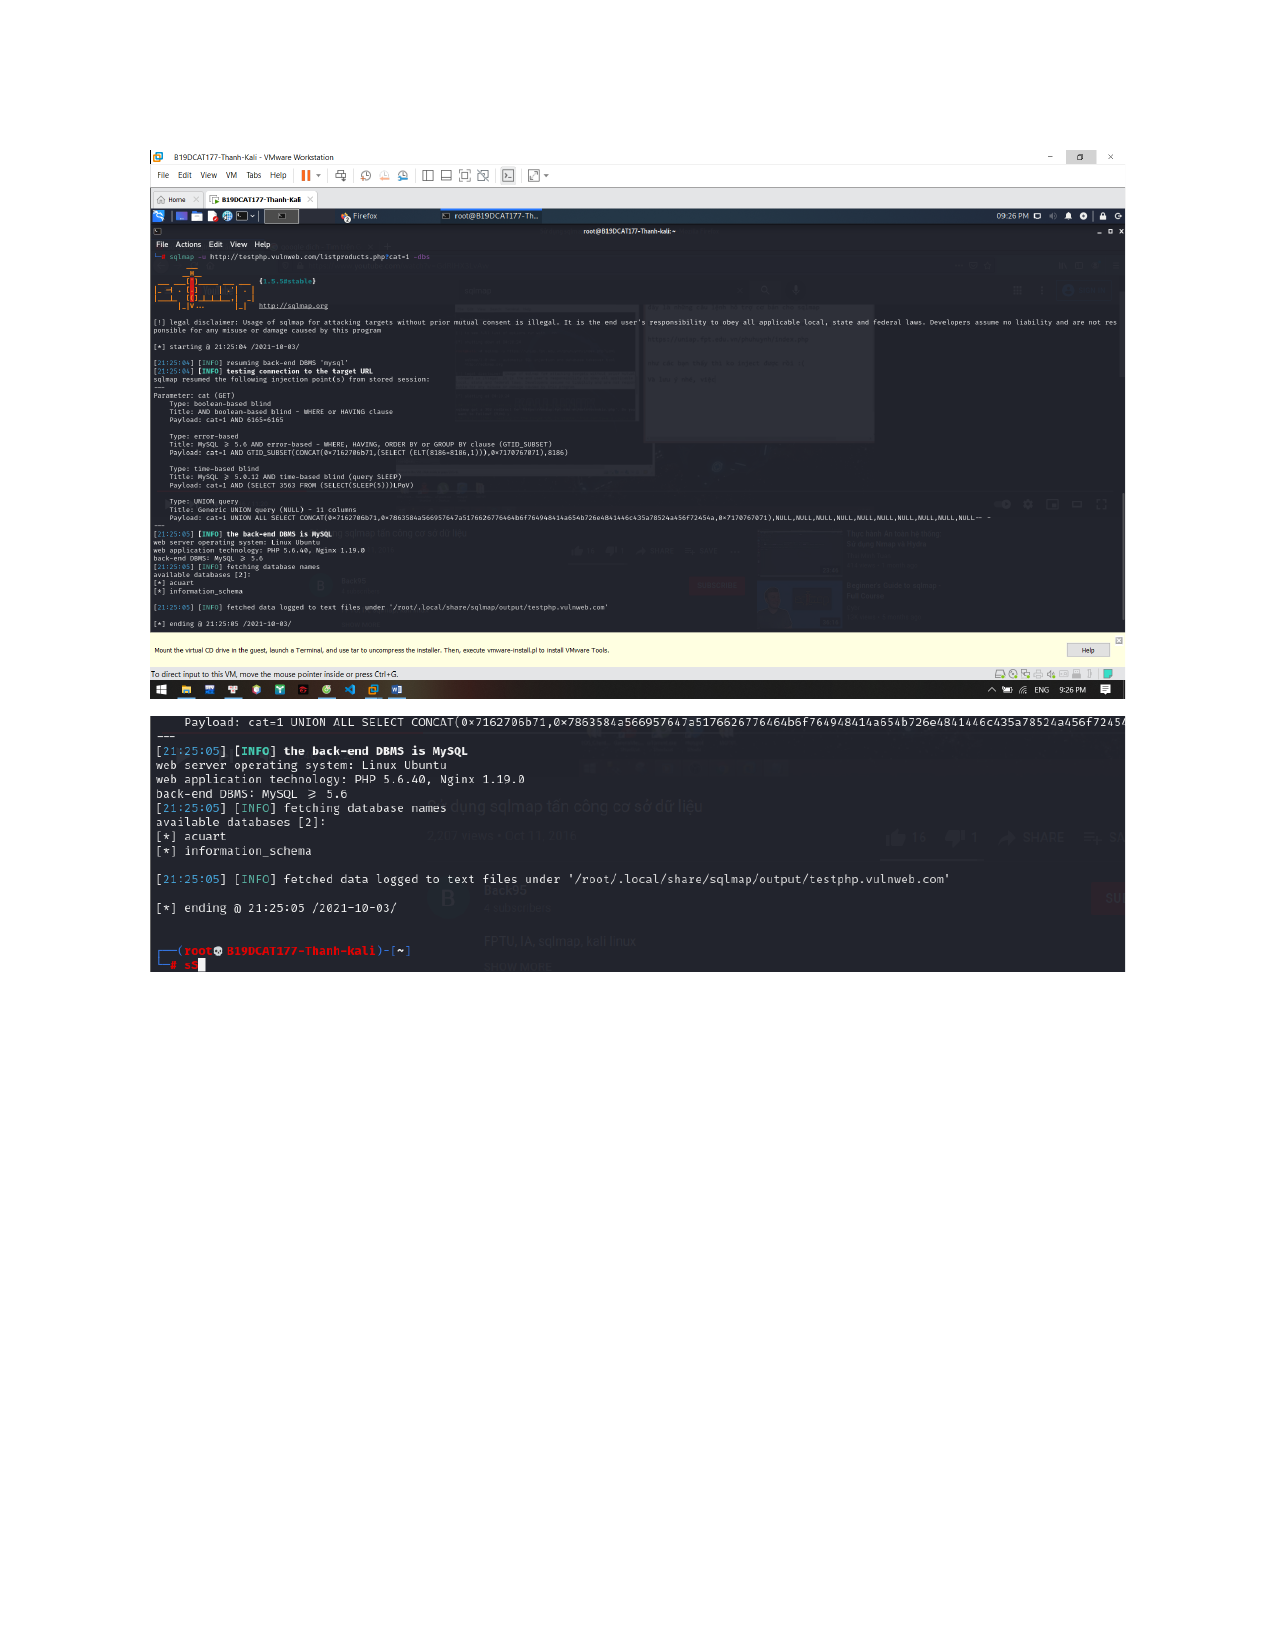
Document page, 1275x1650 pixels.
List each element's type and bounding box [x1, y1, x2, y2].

picture [150, 150, 1125, 699]
picture [150, 716, 1125, 972]
